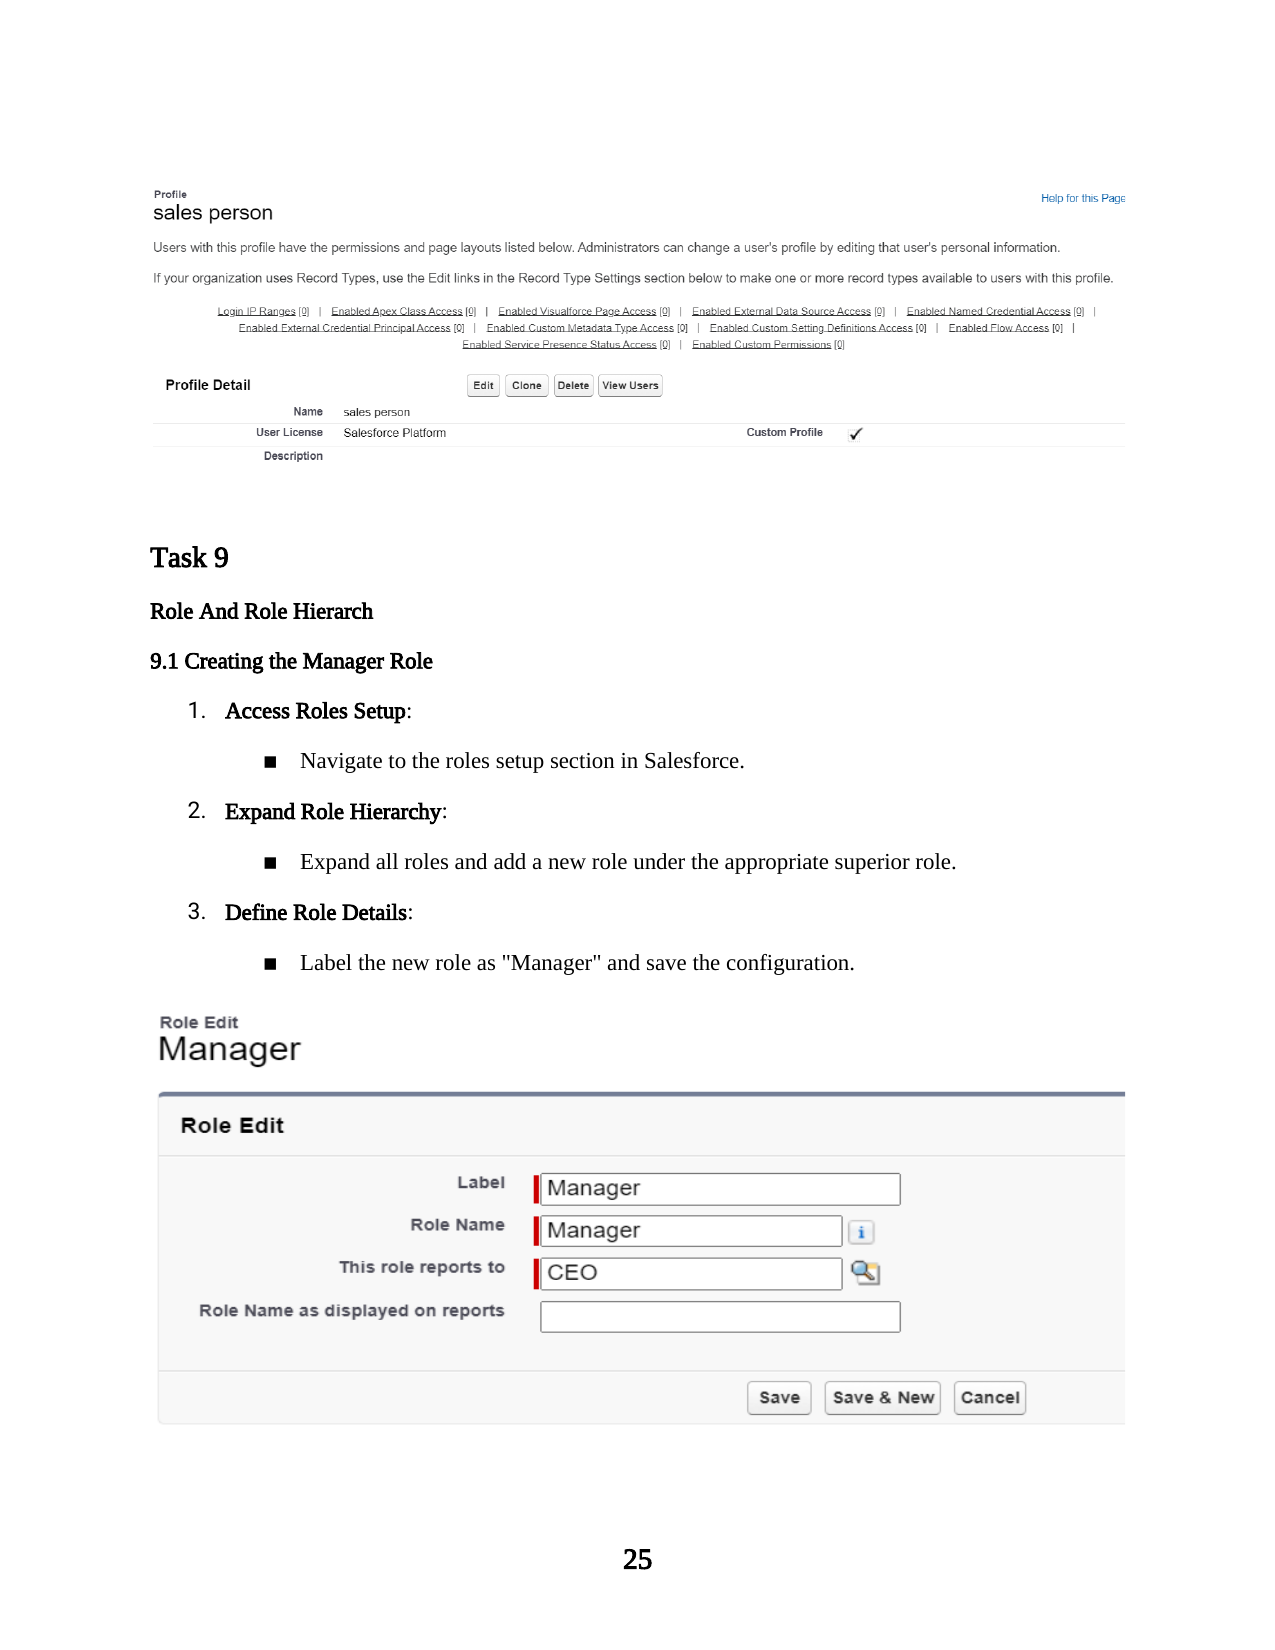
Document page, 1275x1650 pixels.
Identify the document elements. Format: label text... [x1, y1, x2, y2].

text 9.1 Creating the Manager Role [150, 647, 1125, 673]
list Access Roles Setup: [187, 697, 1125, 724]
list Expand Role Hierarchy: [187, 798, 1125, 824]
text Task 9 [150, 539, 1125, 573]
list Expand all roles and add a new role under the appropriate superior role. [262, 848, 1125, 875]
list Navigate to the roles setup section in Salesforce. [262, 747, 1125, 774]
text Role And Role Hierarch [150, 597, 1125, 623]
picture [150, 999, 1125, 1461]
list Label the new role as "Manager" and save the configuration. [262, 949, 1125, 976]
list Define Role Details: [187, 898, 1125, 925]
picture [150, 179, 1125, 466]
